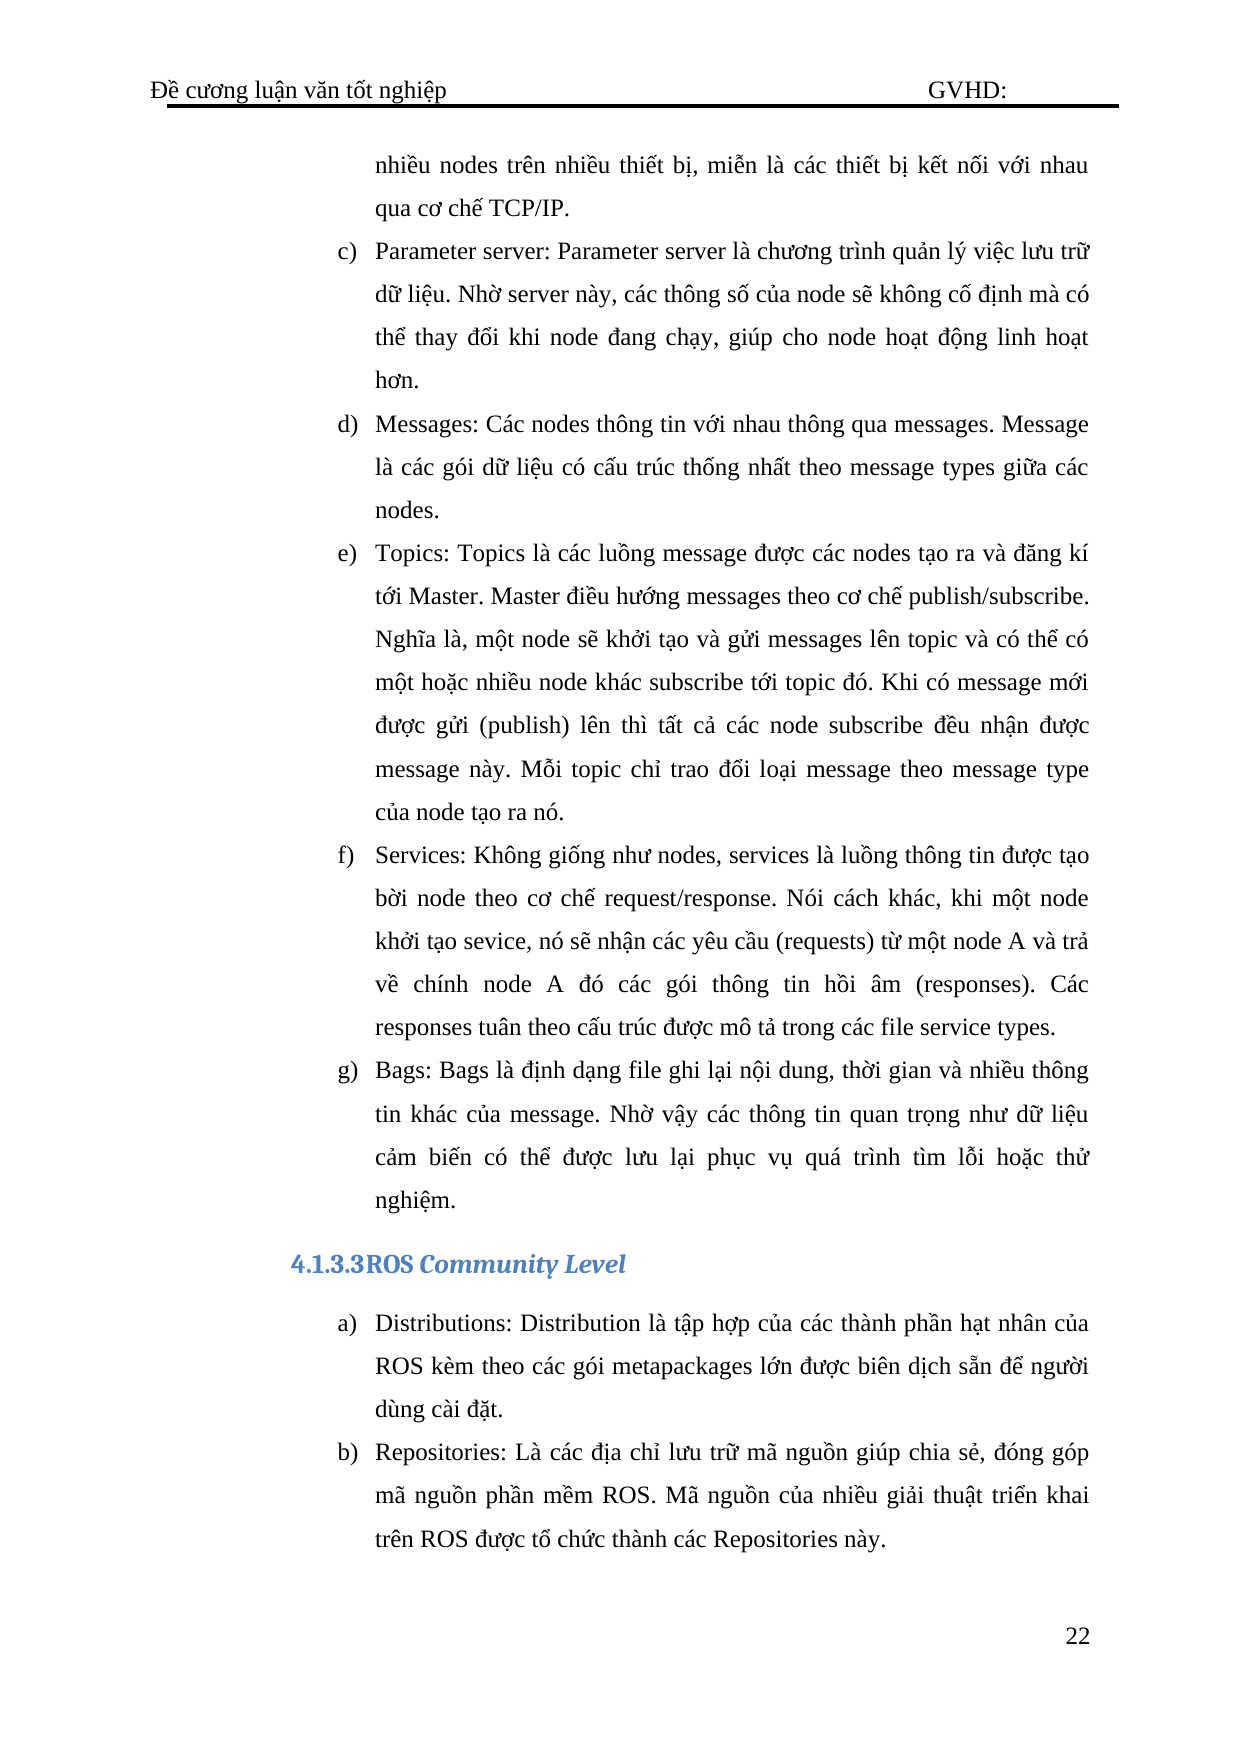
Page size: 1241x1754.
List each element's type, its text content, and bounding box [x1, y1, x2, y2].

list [337, 150, 1090, 222]
list Repositories: Là các địa chỉ lưu trữ mã nguồn giúp chia sẻ, đóng góp mã nguồn phần mềm ROS. Mã nguồn của nhiều giải thuật triển khai trên ROS được tổ chức thành các Repositories này. [337, 1437, 1090, 1552]
list Distributions: Distribution là tập hợp của các thành phần hạt nhân của ROS kèm theo các gói metapackages lớn được biên dịch sẵn để người dùng cài đặt. [337, 1308, 1090, 1423]
list Services: Không giống như nodes, services là luồng thông tin được tạo bời node theo cơ chế request/response. Nói cách khác, khi một node khởi tạo sevice, nó sẽ nhận các yêu cầu (requests) từ một node A và trả về chính node A đó các gói thông tin hồi âm (responses). Các responses tuân theo cấu trúc được mô tả trong các file service types. [337, 840, 1090, 1041]
list Topics: Topics là các luồng message được các nodes tạo ra và đăng kí tới Master. Master điều hướng messages theo cơ chế publish/subscribe. Nghĩa là, một node sẽ khởi tạo và gửi messages lên topic và có thể có một hoặc nhiều node khác subscribe tới topic đó. Khi có message mới được gửi (publish) lên thì tất cả các node subscribe đều nhận được message này. Mỗi topic chỉ trao đổi loại message theo message type của node tạo ra nó. [337, 538, 1090, 826]
list Parameter server: Parameter server là chương trình quản lý việc lưu trữ dữ liệu. Nhờ server này, các thông số của node sẽ không cố định mà có thể thay đổi khi node đang chạy, giúp cho node hoạt động linh hoạt hơn. [337, 236, 1090, 394]
list Messages: Các nodes thông tin với nhau thông qua messages. Message là các gói dữ liệu có cấu trúc thống nhất theo message types giữa các nodes. [337, 409, 1090, 524]
subtitle ROS Community Level [291, 1249, 1090, 1280]
list Bags: Bags là định dạng file ghi lại nội dung, thời gian và nhiều thông tin khác của message. Nhờ vậy các thông tin quan trọng như dữ liệu cảm biến có thể được lưu lại phục vụ quá trình tìm lỗi hoặc thử nghiệm. [337, 1056, 1090, 1214]
